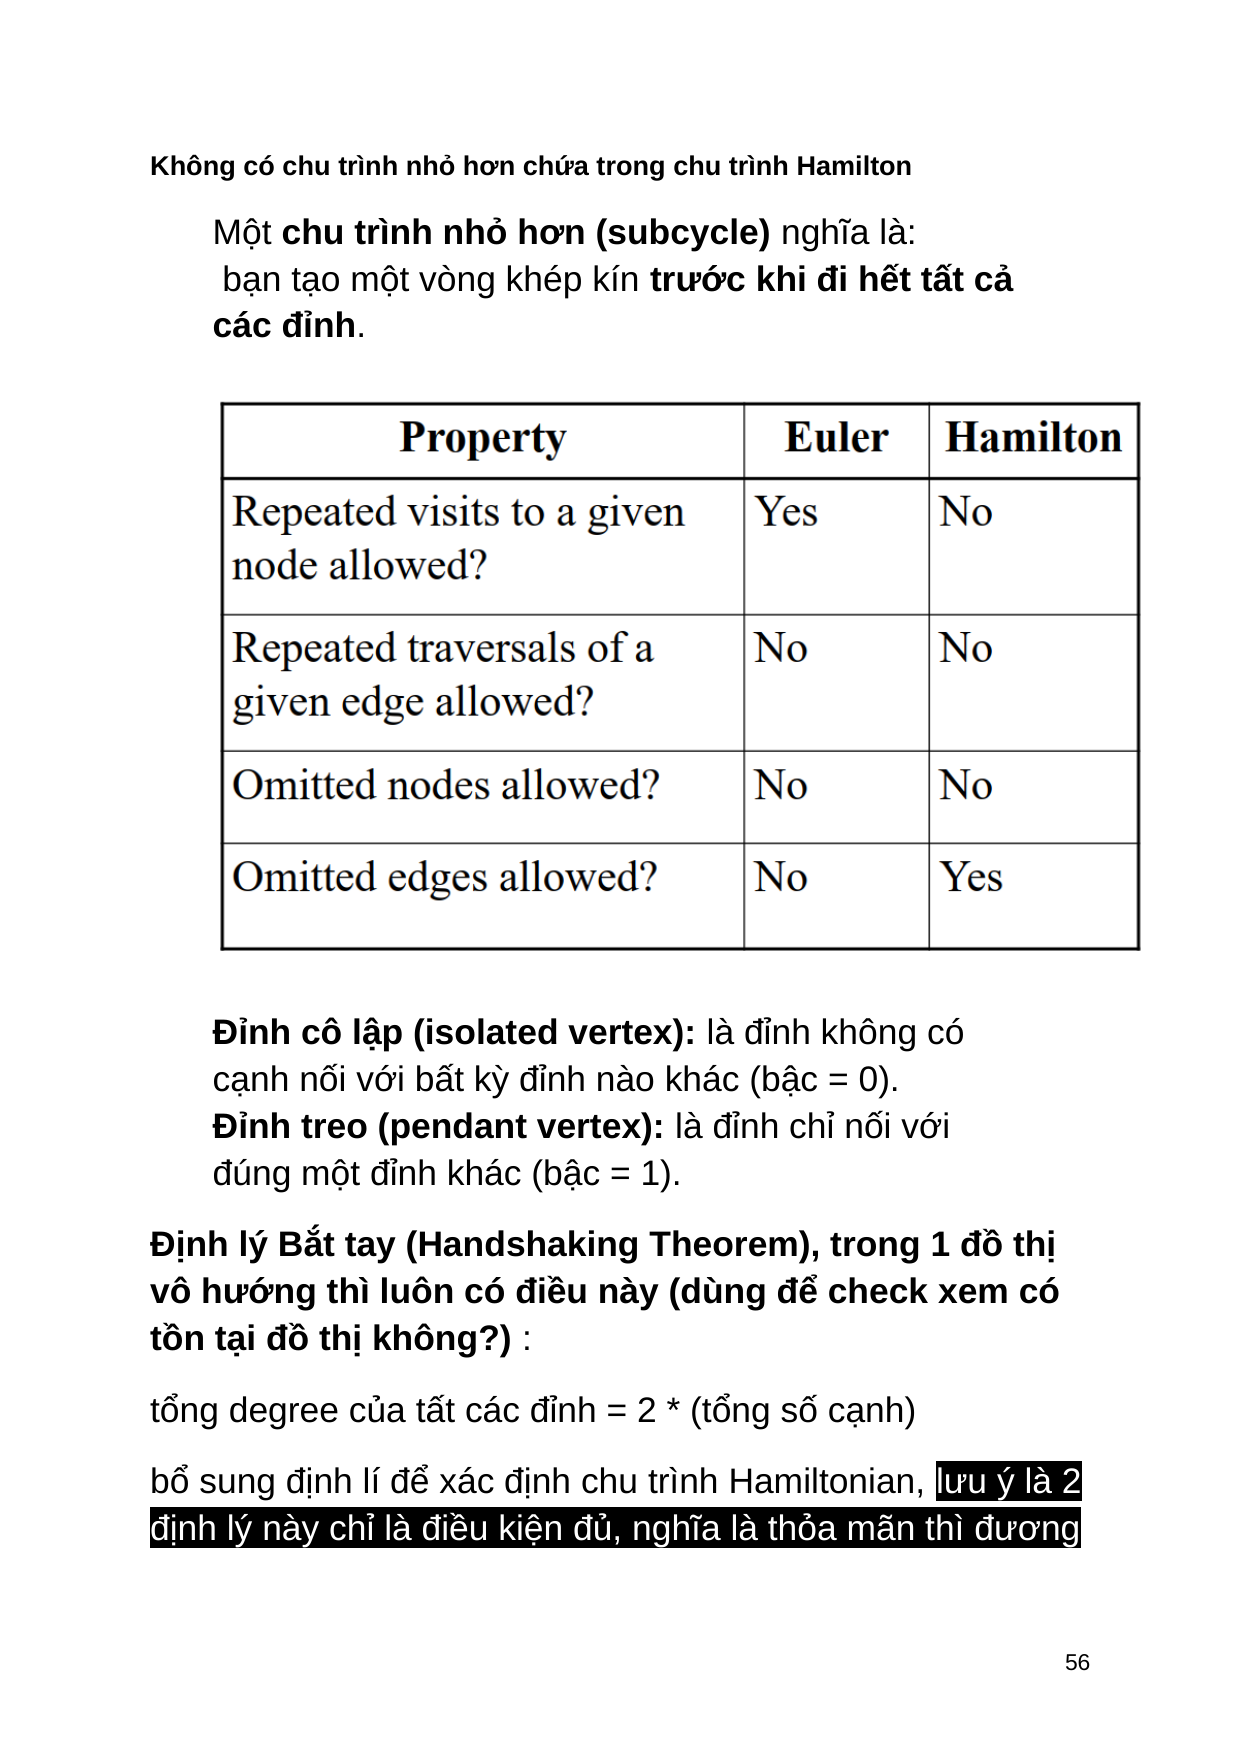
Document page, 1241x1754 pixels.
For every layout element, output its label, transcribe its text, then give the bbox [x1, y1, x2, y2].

text Định lý Bắt tay (Handshaking Theorem), trong 1 đồ thị vô hướng thì luôn có điều này (dùng để check xem có tồn tại đồ thị không?) : [150, 1223, 1090, 1358]
text tổng degree của tất các đỉnh = 2 * (tổng số cạnh) [150, 1389, 1090, 1429]
picture [212, 376, 1153, 983]
text Một chu trình nhỏ hơn (subcycle) nghĩa là: bạn tạo một vòng khép kín trước khi đi hết tất cả các đỉnh. [212, 211, 1028, 345]
subtitle Không có chu trình nhỏ hơn chứa trong chu trình Hamilton [150, 150, 1028, 181]
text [150, 1461, 1090, 1548]
text Đỉnh cô lập (isolated vertex): là đỉnh không có cạnh nối với bất kỳ đỉnh nào khác (bậc = 0). Đỉnh treo (pendant vertex): là đỉnh chỉ nối với đúng một đỉnh khác (bậc = 1). [212, 1011, 1028, 1192]
